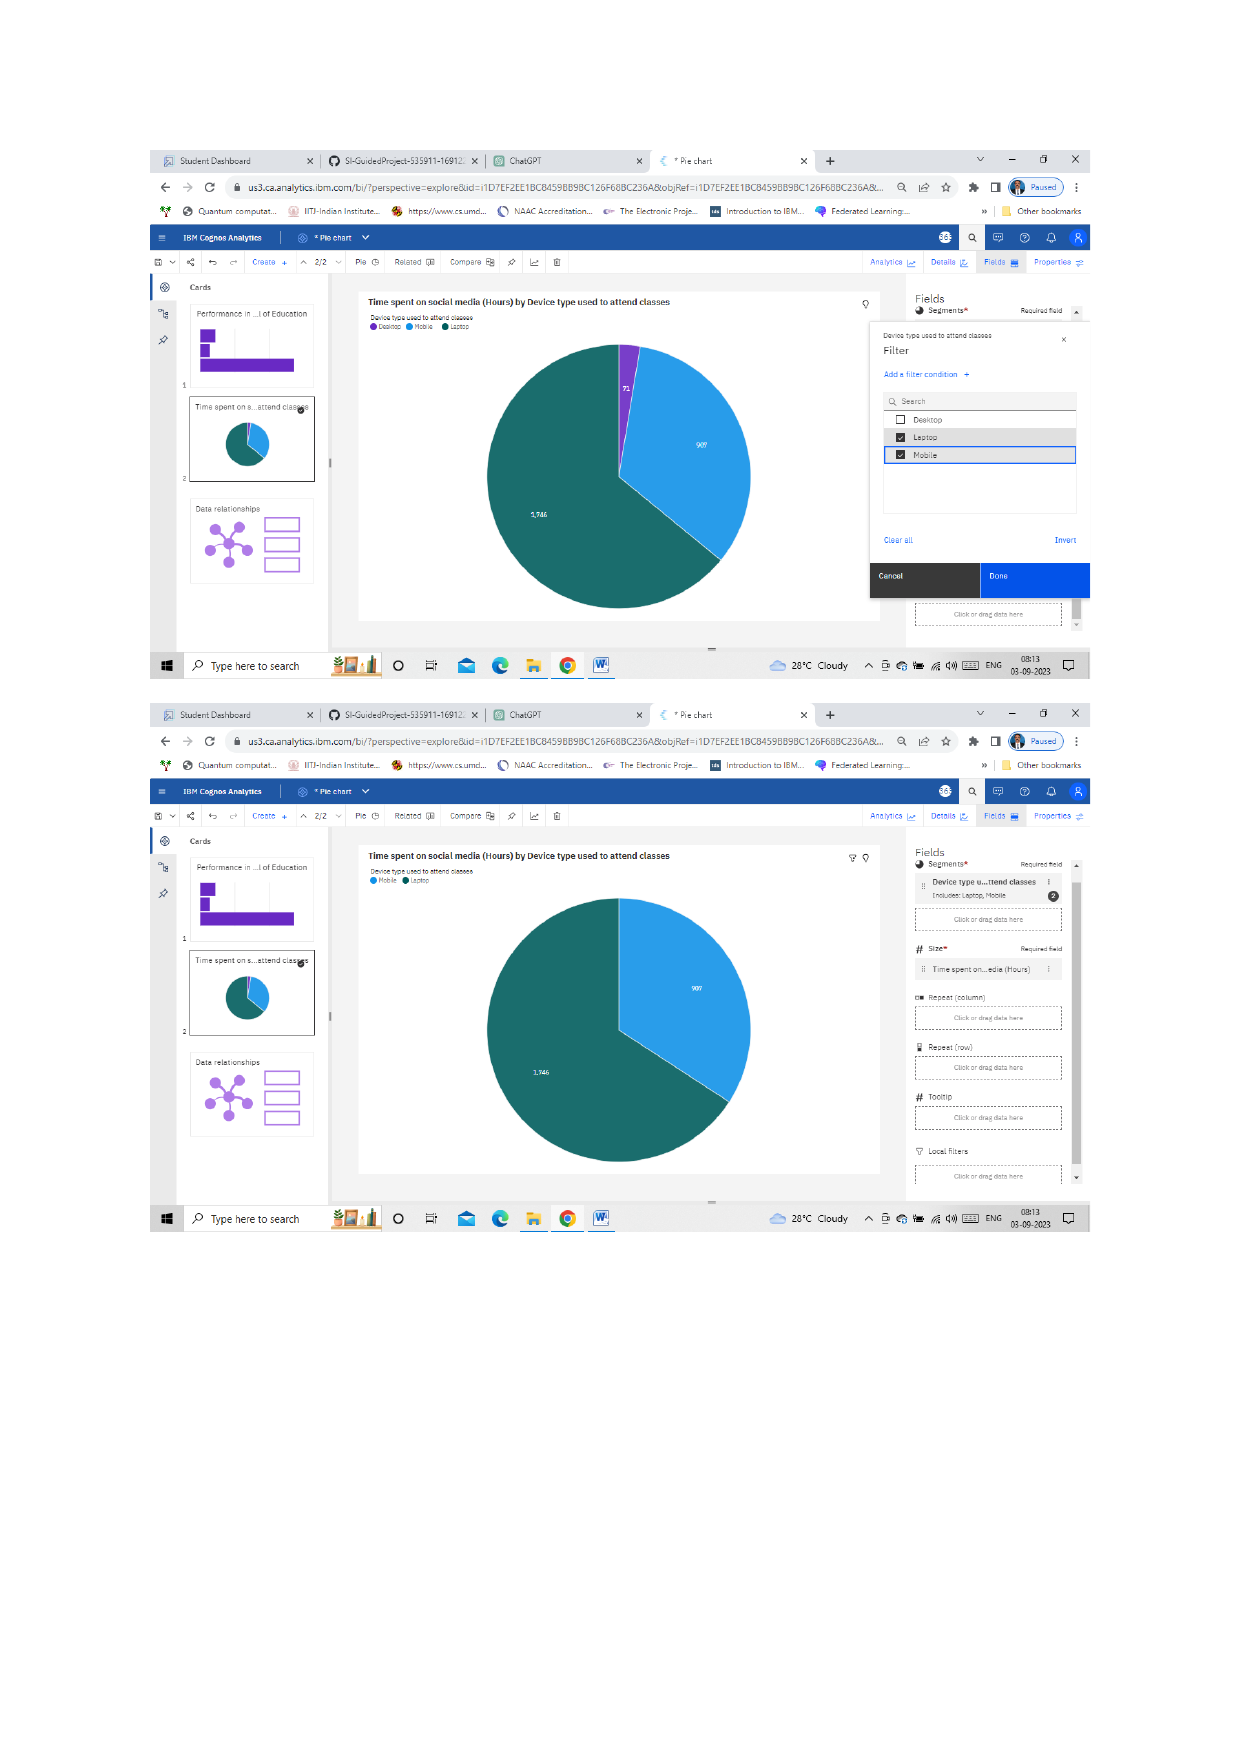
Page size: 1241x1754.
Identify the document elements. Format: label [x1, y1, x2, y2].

picture [150, 703, 1091, 1232]
picture [150, 150, 1091, 679]
